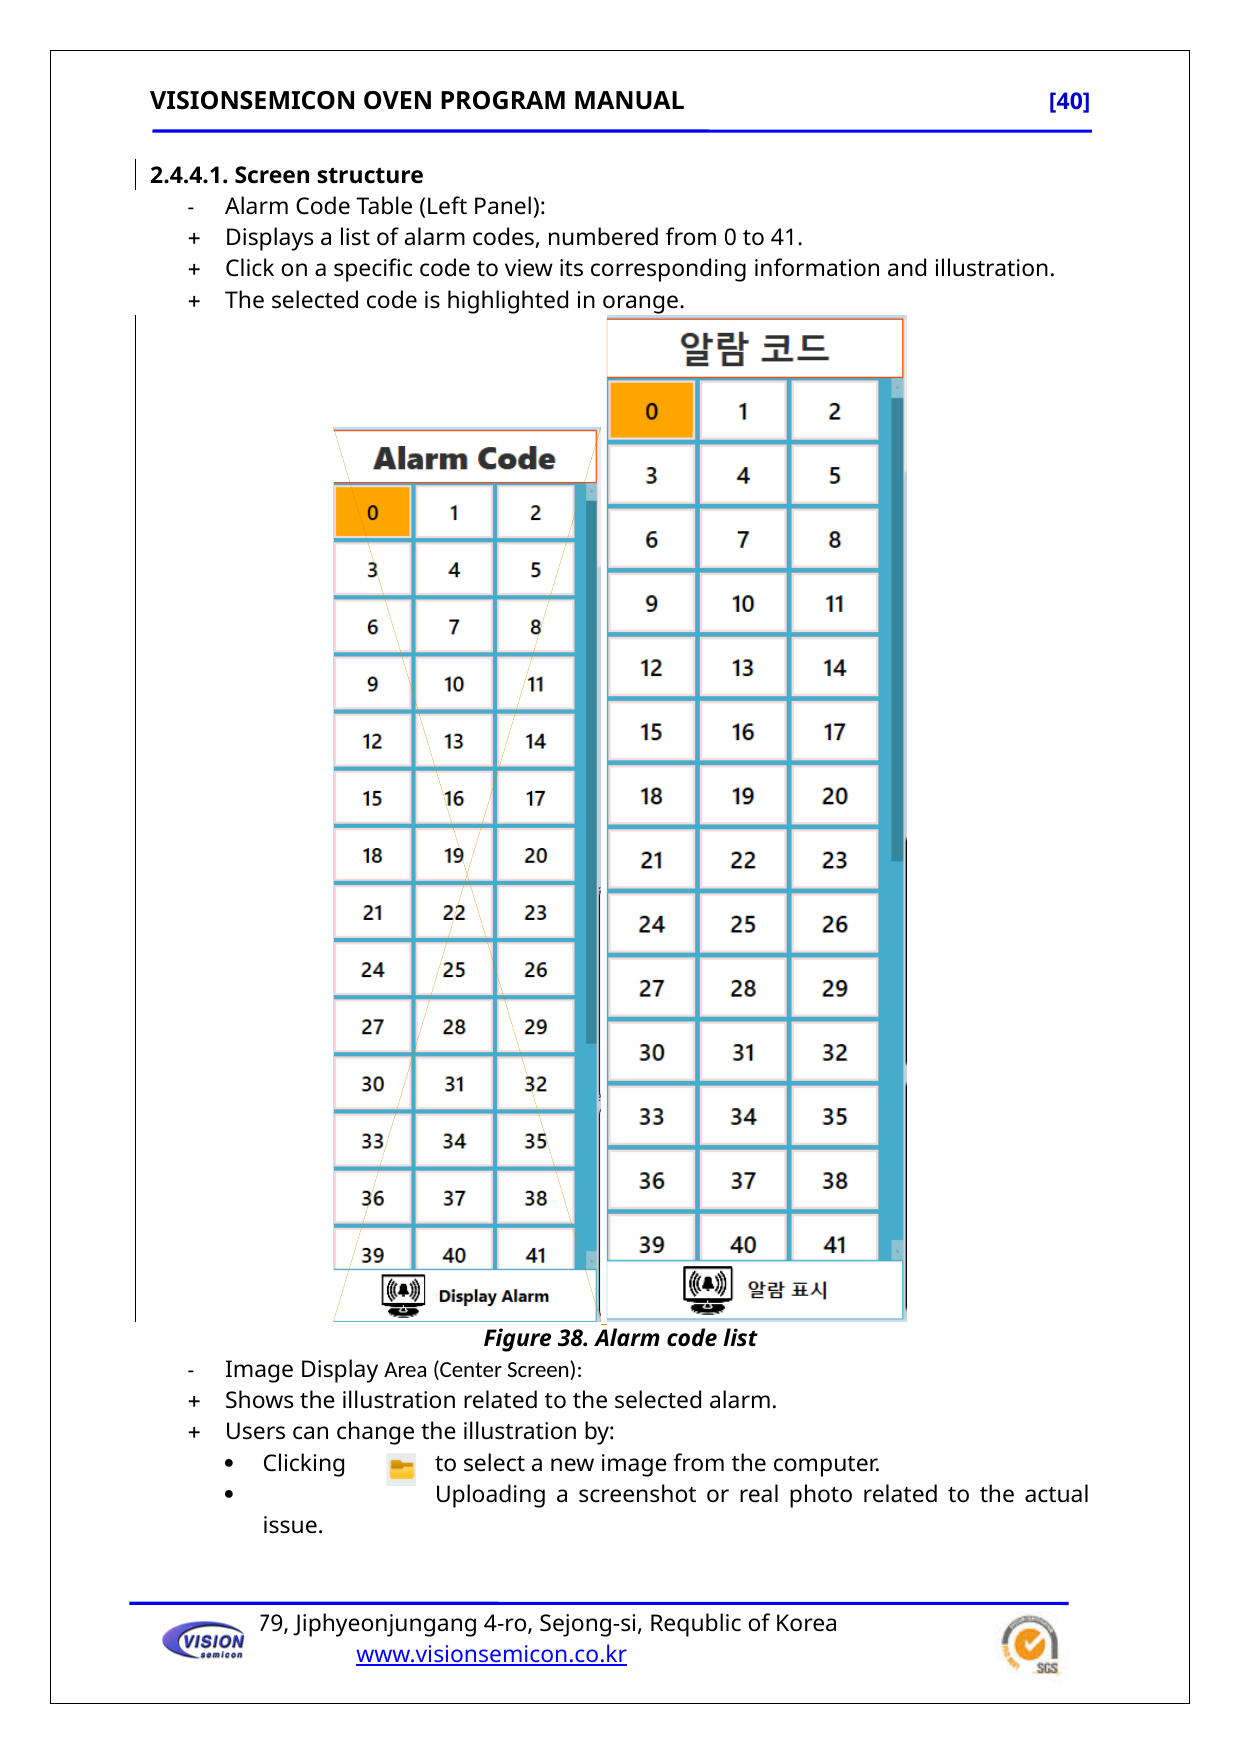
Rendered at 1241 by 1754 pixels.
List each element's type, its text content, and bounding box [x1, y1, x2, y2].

list The selected code is highlighted in orange. [187, 284, 1090, 315]
list Uploading a screenshot or real photo related to the actual issue. [225, 1478, 1090, 1540]
list Users can change the illustration by: [187, 1415, 1090, 1447]
list Alarm Code Table (Left Panel): [187, 190, 1090, 221]
list Displays a list of alarm codes, numbered from 0 to 41. [187, 221, 1090, 252]
list Click on a specific code to view its corresponding information and illustration. [187, 252, 1090, 284]
list Clicking to select a new image from the computer. [225, 1447, 1090, 1478]
picture [334, 878, 600, 1322]
picture [606, 315, 907, 1322]
picture [994, 1611, 1069, 1683]
picture [334, 427, 600, 871]
list Shows the illustration related to the selected alarm. [187, 1384, 1090, 1415]
list Image Display Area (Center Screen): [187, 1353, 1090, 1384]
text Figure 38. Alarm code list [150, 1322, 1090, 1353]
picture [468, 431, 601, 1318]
picture [333, 430, 466, 1319]
subtitle 2.4.4.1. Screen structure [150, 159, 1090, 190]
picture [154, 1610, 261, 1668]
picture [386, 1453, 417, 1486]
